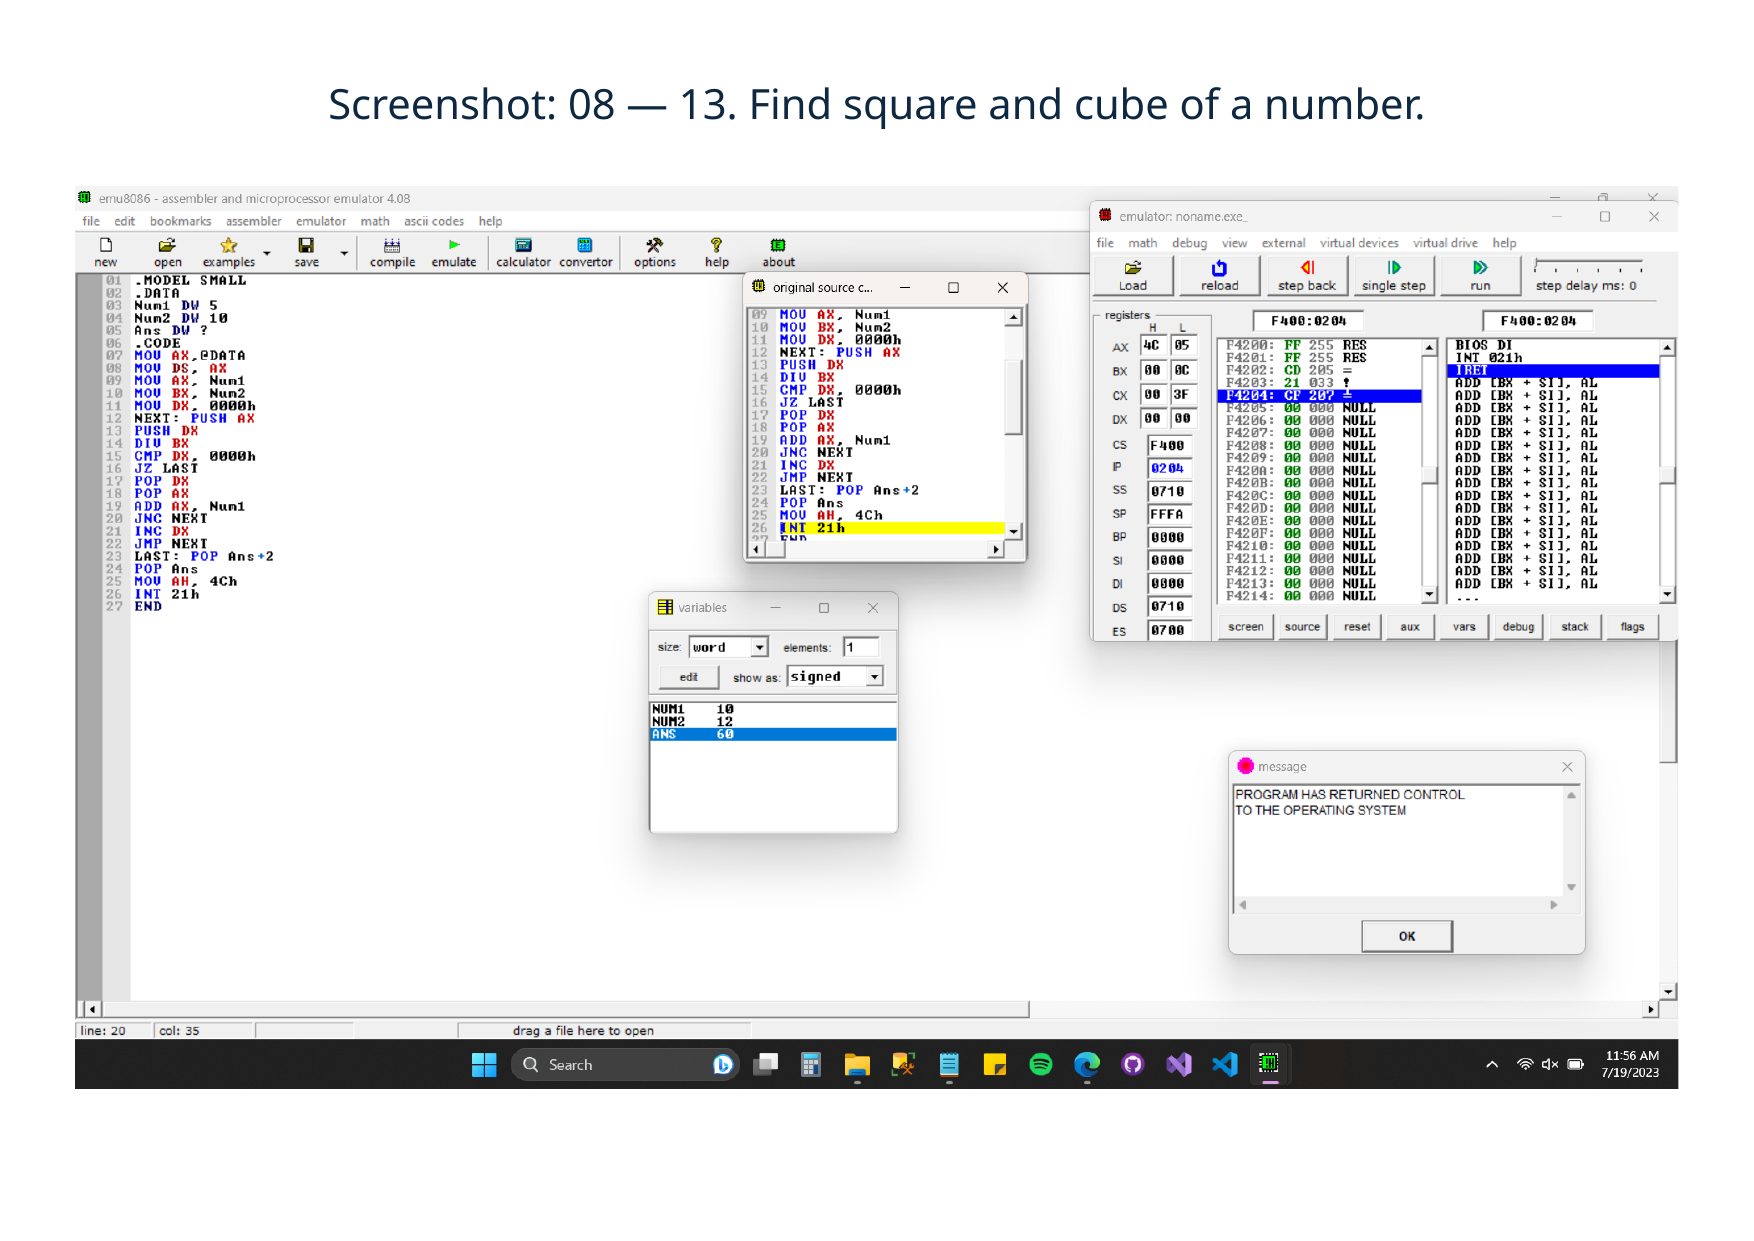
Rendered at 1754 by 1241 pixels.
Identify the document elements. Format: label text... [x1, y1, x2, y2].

text Screenshot: 08 — 13. Find square and cube of a number. [75, 75, 1679, 132]
picture [75, 186, 1679, 1089]
